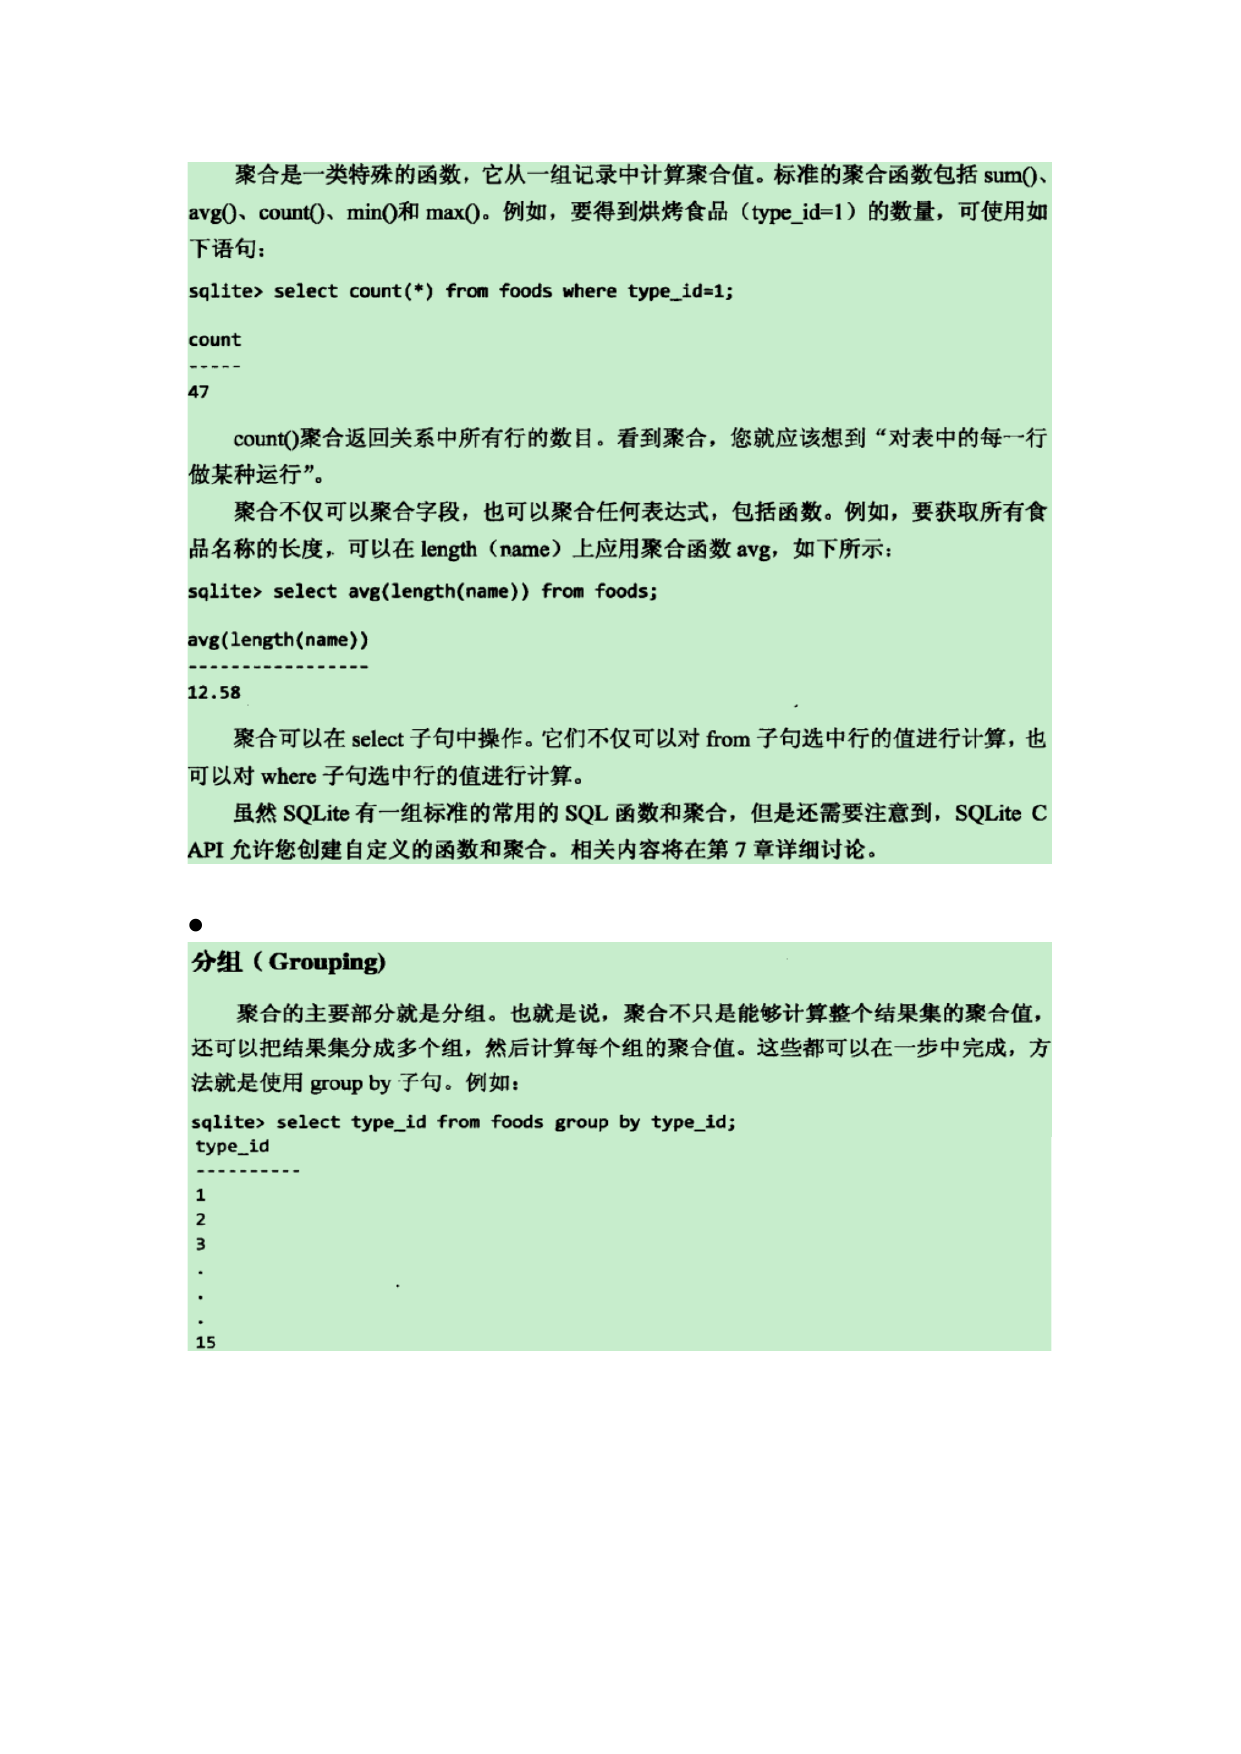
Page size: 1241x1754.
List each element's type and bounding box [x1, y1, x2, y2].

picture [187, 162, 1052, 864]
picture [187, 942, 1052, 1351]
